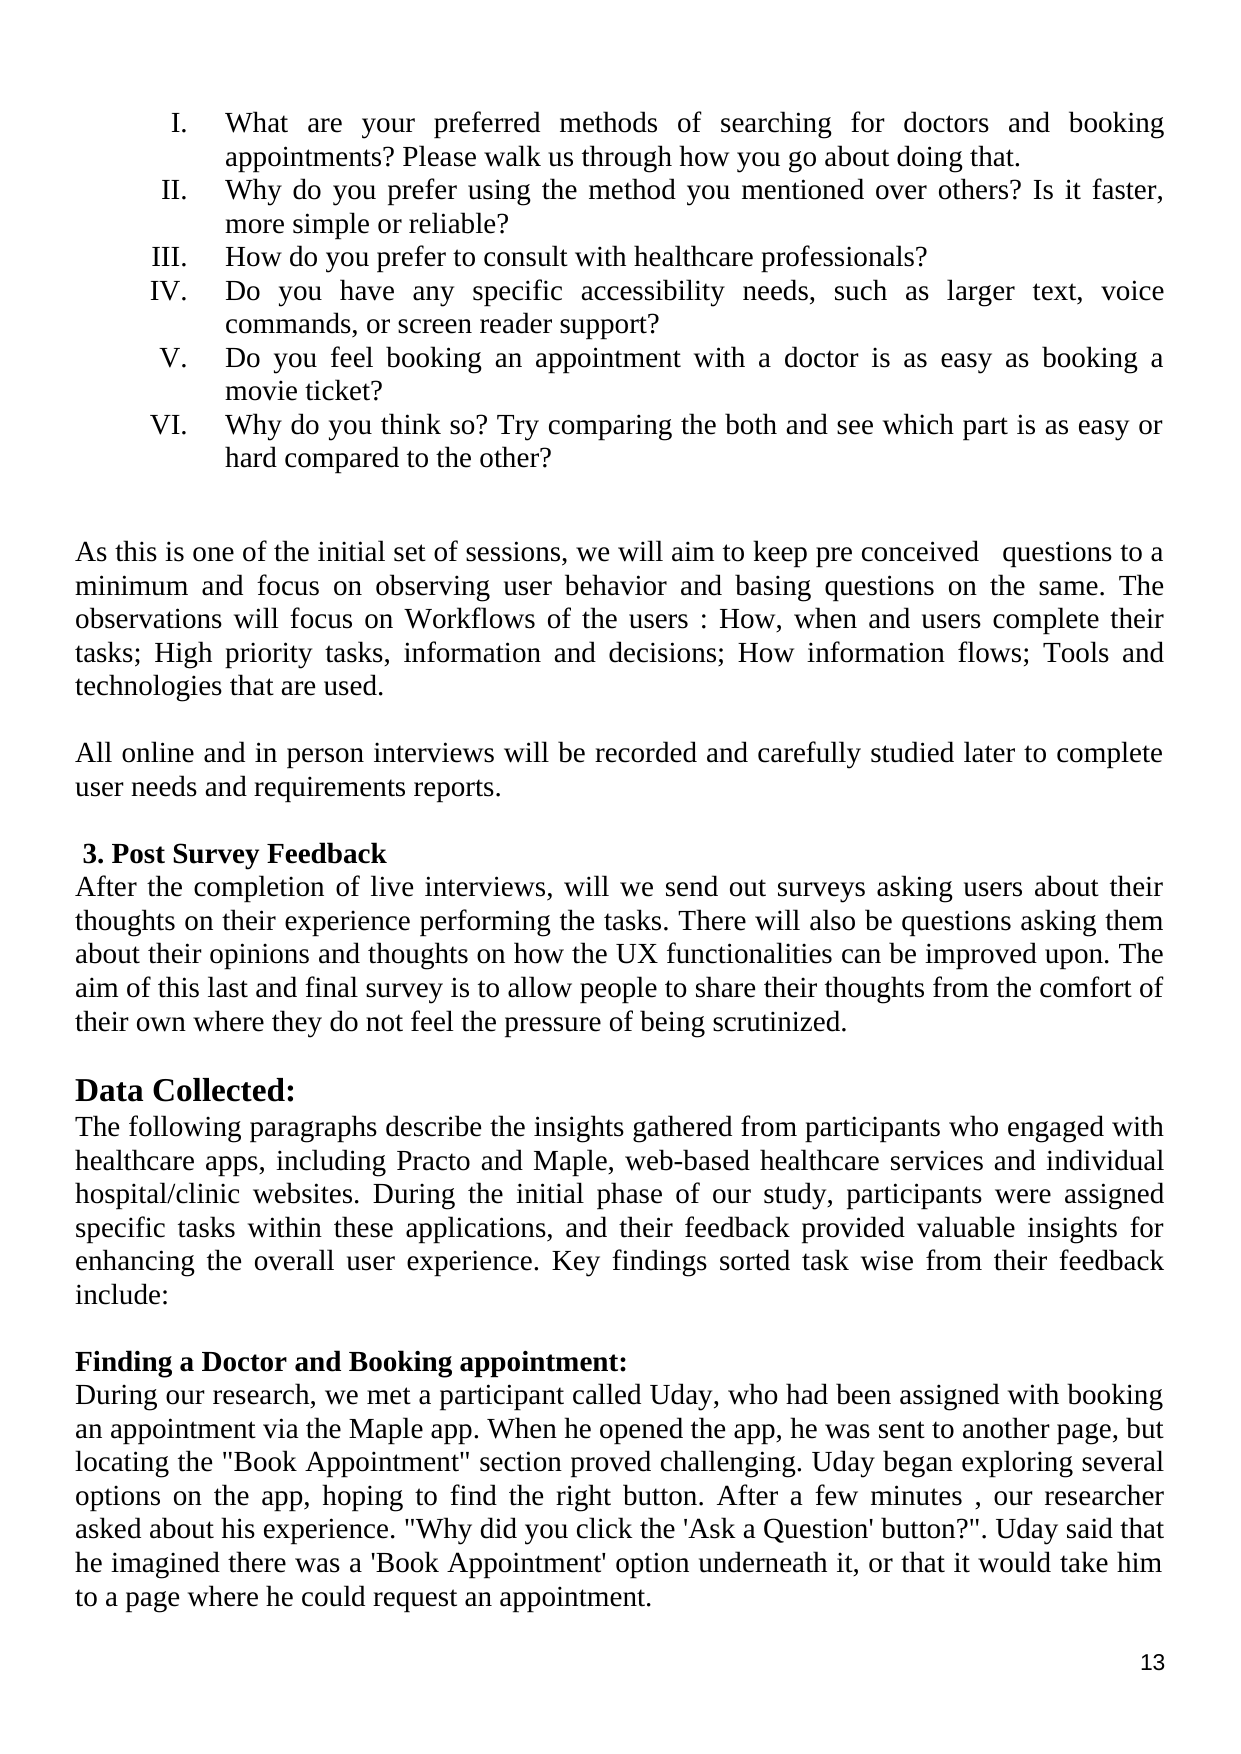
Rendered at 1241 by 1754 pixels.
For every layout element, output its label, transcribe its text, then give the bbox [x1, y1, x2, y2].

text All online and in person interviews will be recorded and carefully studied later to complete user needs and requirements reports. [75, 735, 1165, 802]
list Do you feel booking an appointment with a doctor is as easy as booking a movie ticket? [187, 340, 1165, 407]
text After the completion of live interviews, will we send out surveys asking users about their thoughts on their experience performing the tasks. There will also be questions asking them about their opinions and thoughts on how the UX functionalities can be improved upon. The aim of this last and final survey is to allow people to share their thoughts from the comfort of their own where they do not feel the pressure of being scrutinized. [75, 869, 1165, 1037]
text Data Collected: [75, 1071, 1165, 1109]
list How do you prefer to consult with healthcare professionals? [187, 239, 1165, 273]
list Do you have any specific accessibility needs, such as larger text, voice commands, or screen reader support? [187, 273, 1165, 340]
text The following paragraphs describe the insights gathered from participants who engaged with healthcare apps, including Practo and Maple, web-based healthcare services and individual hospital/clinic websites. During the initial phase of our study, participants were assigned specific tasks within these applications, and their feedback provided valuable insights for enhancing the overall user experience. Key findings sorted task wise from their feedback include: [75, 1109, 1165, 1310]
list Why do you think so? Try comparing the both and see which part is as easy or hard compared to the other? [187, 407, 1165, 474]
text During our research, we met a participant called Uday, who had been assigned with booking an appointment via the Maple app. When he opened the app, he was sent to another page, but locating the "Book Appointment" section proved challenging. Uday began exploring several options on the app, hoping to find the right button. After a few minutes , our researcher asked about his experience. "Why did you click the 'Ask a Question' button?". Uday said that he imagined there was a 'Book Appointment' option underneath it, or that it would take him to a page where he could request an appointment. [75, 1377, 1165, 1612]
text Finding a Doctor and Booking appointment: [75, 1344, 1165, 1377]
text 3. Post Survey Feedback [75, 836, 1165, 869]
text As this is one of the initial set of sessions, we will aim to keep pre conceived questions to a minimum and focus on observing user behavior and basing questions on the same. The observations will focus on Workflows of the users : How, when and users complete their tasks; High priority tasks, information and decisions; How information flows; Tools and technologies that are used. [75, 534, 1165, 702]
list Why do you prefer using the method you mentioned over others? Is it faster, more simple or reliable? [187, 172, 1165, 239]
list What are your preferred methods of searching for doctors and booking appointments? Please walk us through how you go about doing that. [187, 105, 1165, 172]
